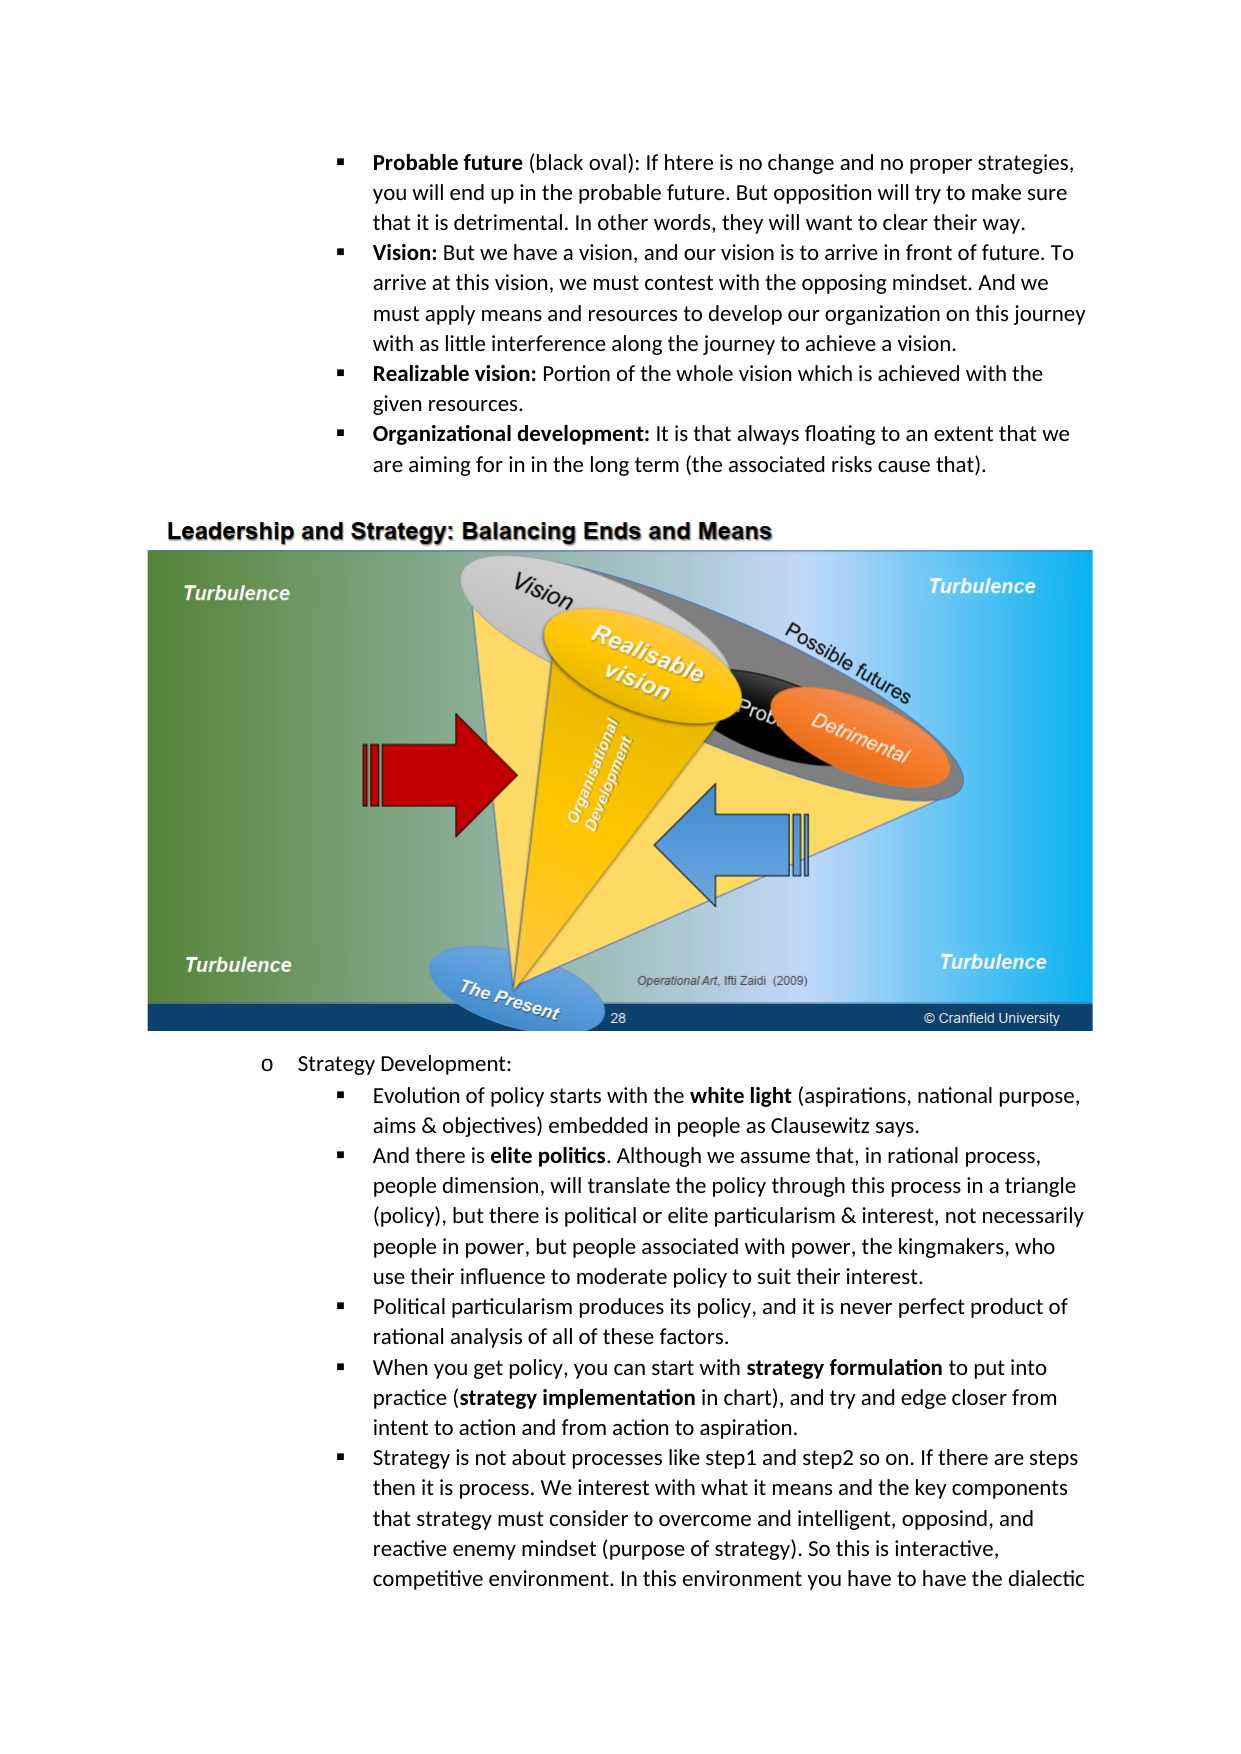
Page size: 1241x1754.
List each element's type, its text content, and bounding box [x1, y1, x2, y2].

list Strategy Development: [260, 1049, 1093, 1078]
list Vision: But we have a vision, and our vision is to arrive in front of future. To arrive at this vision, we must contest with the opposing mindset. And we must apply means and resources to develop our organization on this journey with as little interference along the journey to achieve a vision. [335, 238, 1093, 357]
picture [147, 496, 1093, 1031]
list Organizational development: It is that always floating to an extent that we are aiming for in in the long term (the associated risks cause that). [335, 419, 1093, 478]
list Evolution of policy starts with the white light (aspirations, national purpose, aims & objectives) embedded in people as Clausewitz says. [335, 1081, 1093, 1139]
list Realizable vision: Portion of the whole vision which is achieved with the given resources. [335, 359, 1093, 417]
list And there is elite politics. Although we assume that, in rational process, people dimension, will translate the policy through this process in a triangle (policy), but there is political or elite particularism & interest, not necessarily people in power, but people associated with power, the kingmakers, who use their influence to moderate policy to suit their interest. [335, 1141, 1093, 1290]
list Probable future (black oval): If htere is no change and no proper strategies, you will end up in the probable future. But opposition will try to make sure that it is detrimental. In other words, they will want to clear their way. [335, 148, 1093, 236]
list Political particularism produces its policy, and it is never perfect product of rational analysis of all of these factors. [335, 1292, 1093, 1351]
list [335, 1443, 1093, 1592]
list When you get policy, you can start with strategy formulation to put into practice (strategy implementation in chart), and try and edge closer from intent to action and from action to aspiration. [335, 1353, 1093, 1441]
